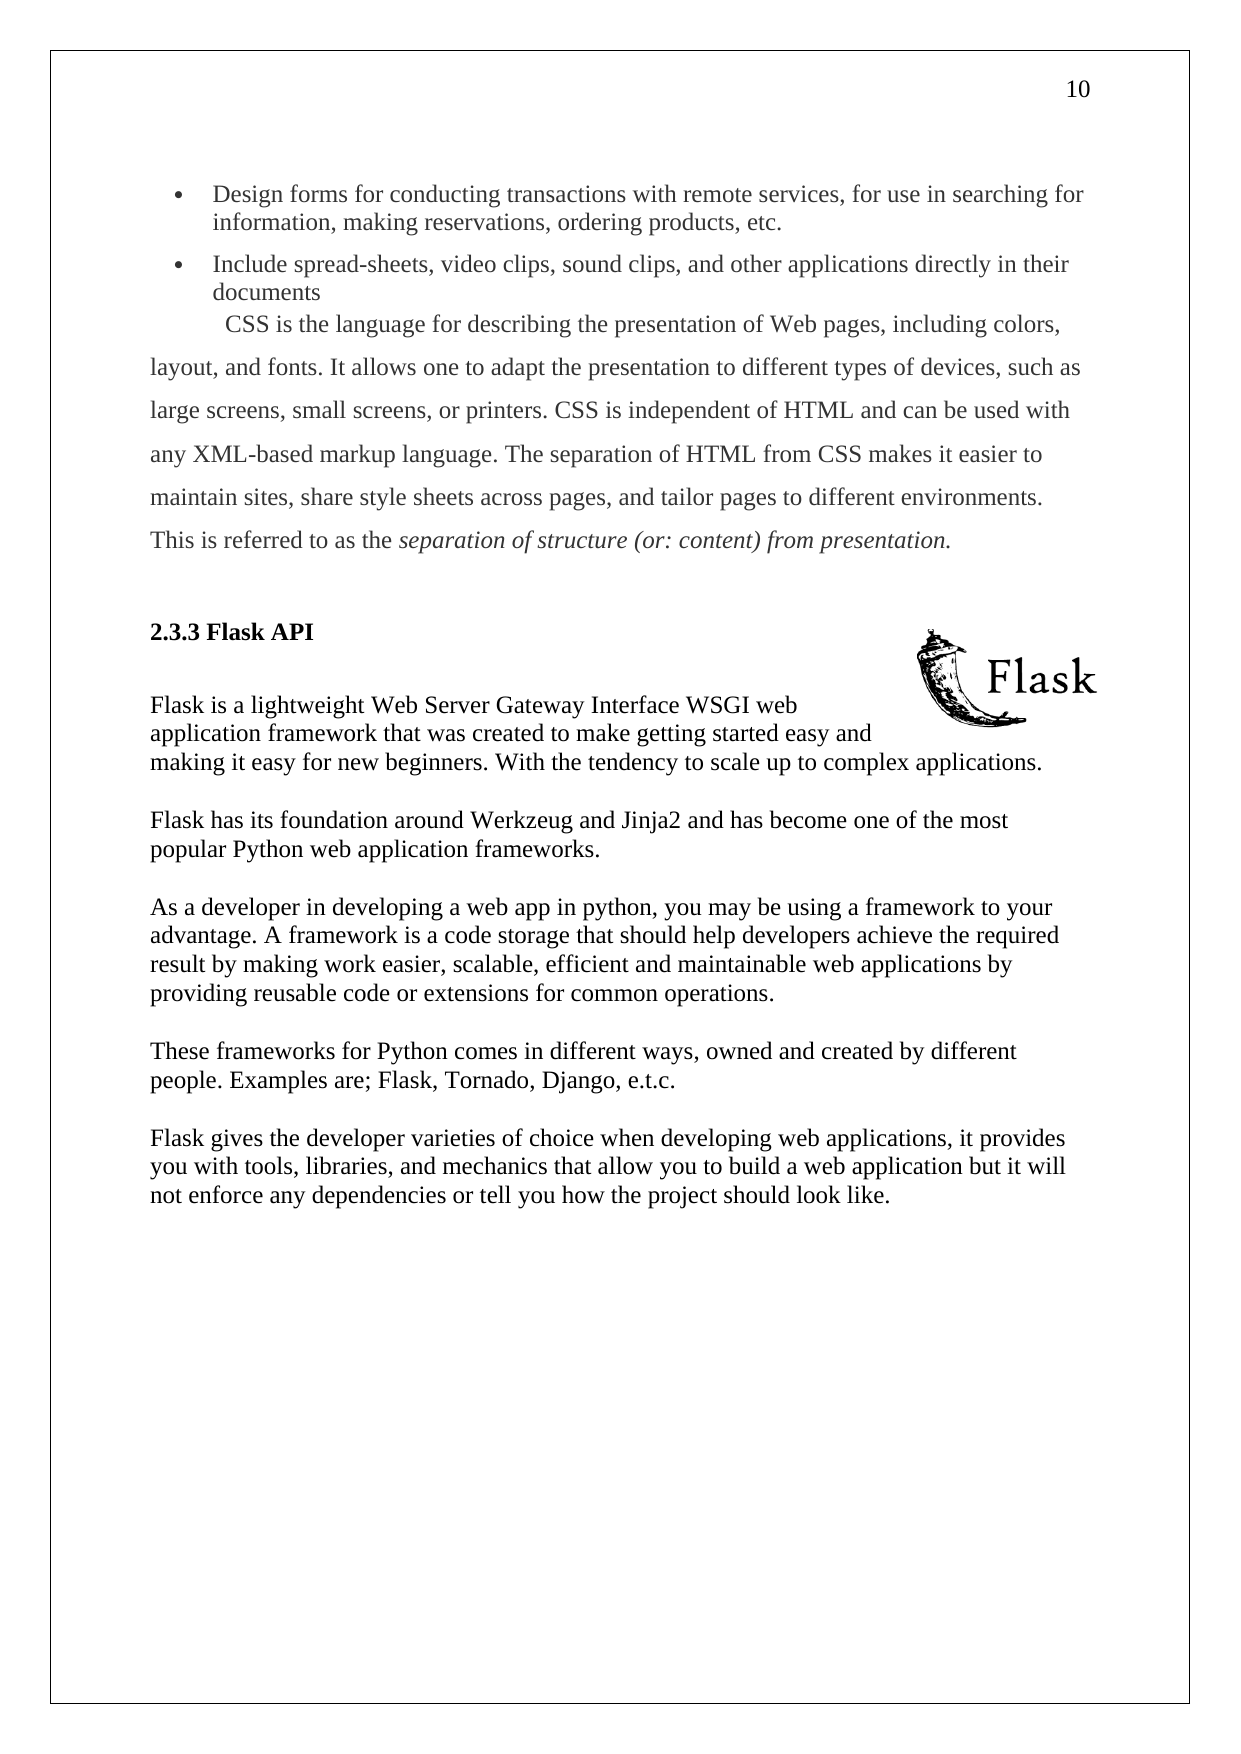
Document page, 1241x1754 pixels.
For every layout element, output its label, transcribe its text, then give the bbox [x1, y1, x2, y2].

text As a developer in developing a web app in python, you may be using a framework to your advantage. A framework is a code storage that should help developers achieve the required result by making work easier, scalable, efficient and maintainable web applications by providing reusable code or extensions for common operations. [150, 892, 1090, 1007]
text Flask is a lightweight Web Server Gateway Interface WSGI web application framework that was created to make getting started easy and making it easy for new beginners. With the tendency to scale up to complex applications. [150, 690, 1090, 776]
list Include spread-sheets, video clips, sound clips, and other applications directly in their documents [175, 249, 1090, 306]
list Design forms for conducting transactions with remote services, for use in searching for information, making reservations, ordering products, etc. [175, 179, 1090, 236]
picture [917, 629, 1104, 734]
text CSS is the language for describing the presentation of Web pages, including colors, layout, and fonts. It allows one to adapt the presentation to different types of devices, such as large screens, small screens, or printers. CSS is independent of HTML and can be used with any XML-based markup language. The separation of HTML from CSS makes it easier to maintain sites, share style sheets across pages, and tailor pages to different environments. This is referred to as the separation of structure (or: content) from presentation. [150, 309, 1090, 554]
text Flask gives the developer varieties of choice when developing web applications, it provides you with tools, libraries, and mechanics that allow you to build a web application but it will not enforce any dependencies or tell you how the project should look like. [150, 1123, 1090, 1209]
text These frameworks for Python comes in different ways, owned and created by different people. Examples are; Flask, Tornado, Django, e.t.c. [150, 1036, 1090, 1093]
text 2.3.3 Flask API [150, 617, 1090, 646]
text Flask has its foundation around Werkzeug and Jinja2 and has become one of the most popular Python web application frameworks. [150, 805, 1090, 863]
